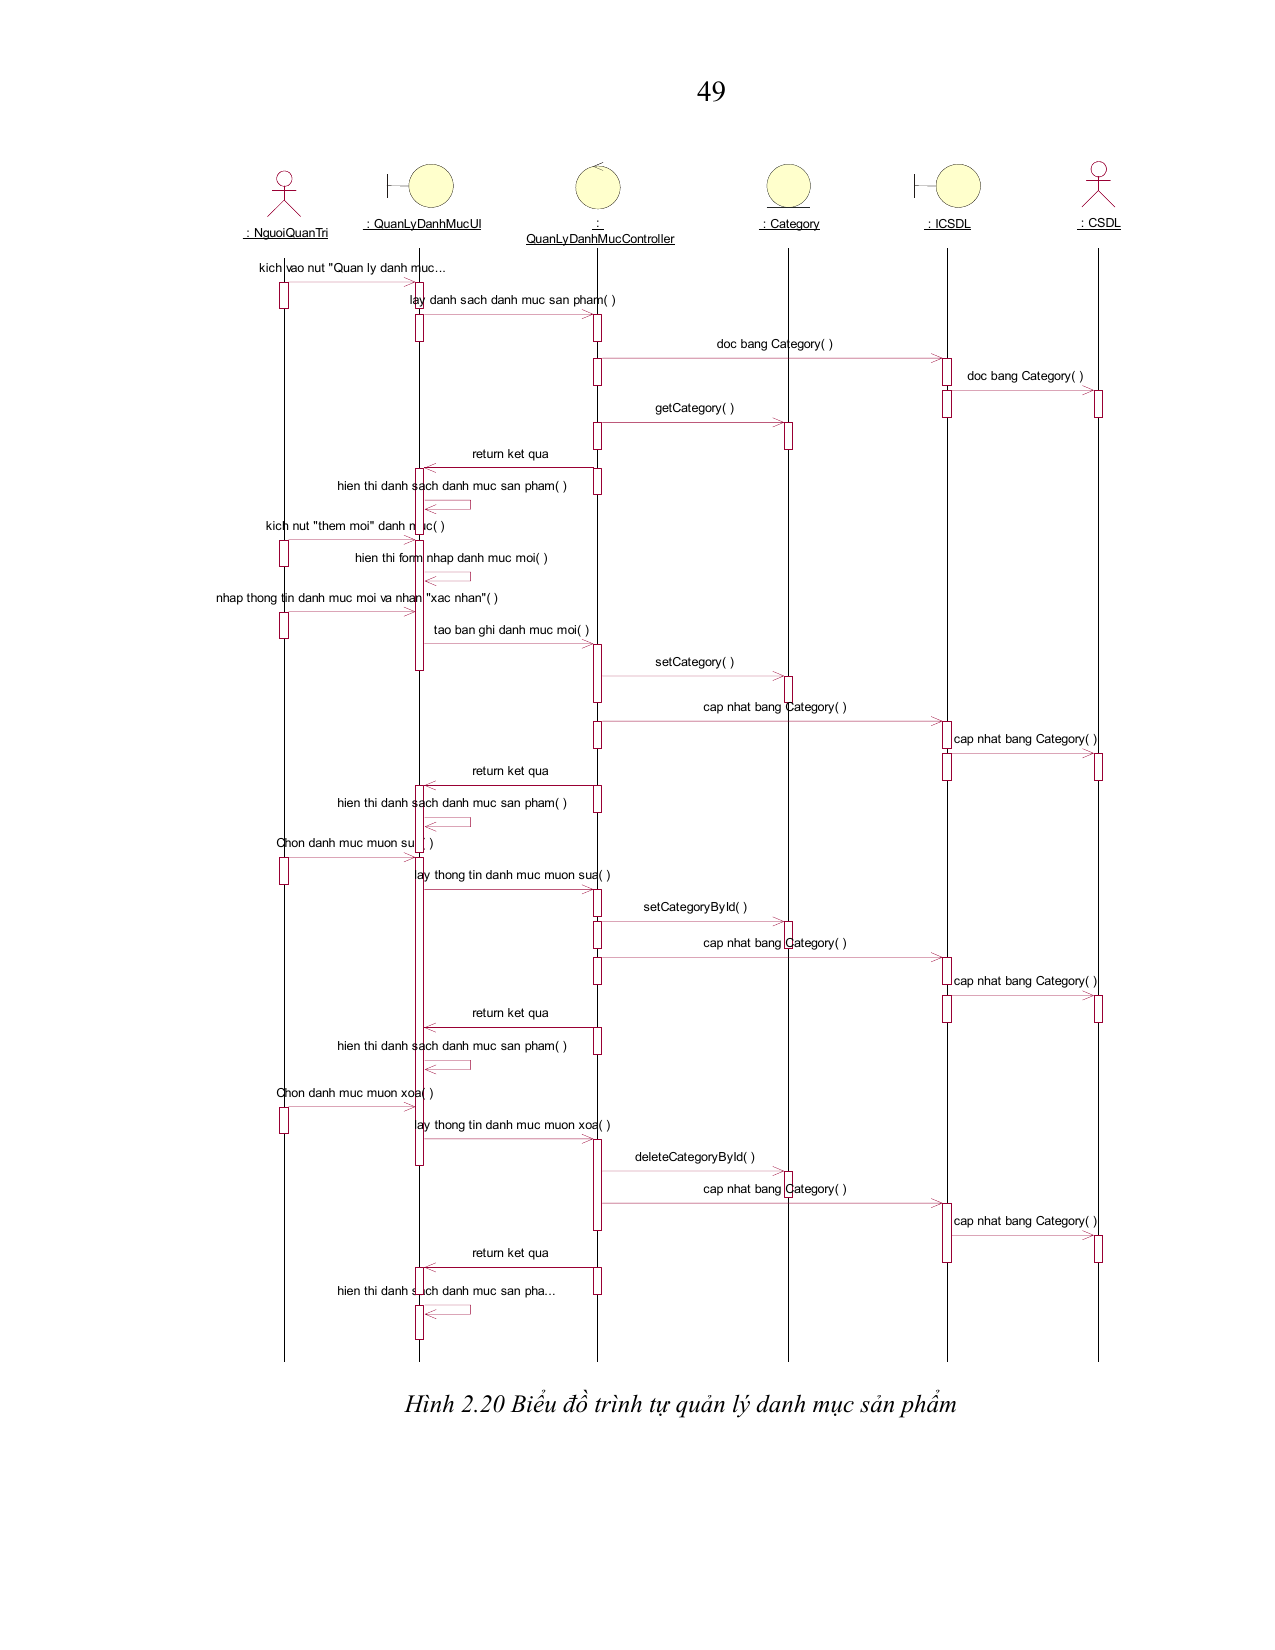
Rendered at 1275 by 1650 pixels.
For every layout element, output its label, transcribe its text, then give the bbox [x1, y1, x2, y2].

text Hình 2.20 Biểu đồ trình tự quản lý danh mục sản phẩm [207, 1391, 1157, 1418]
